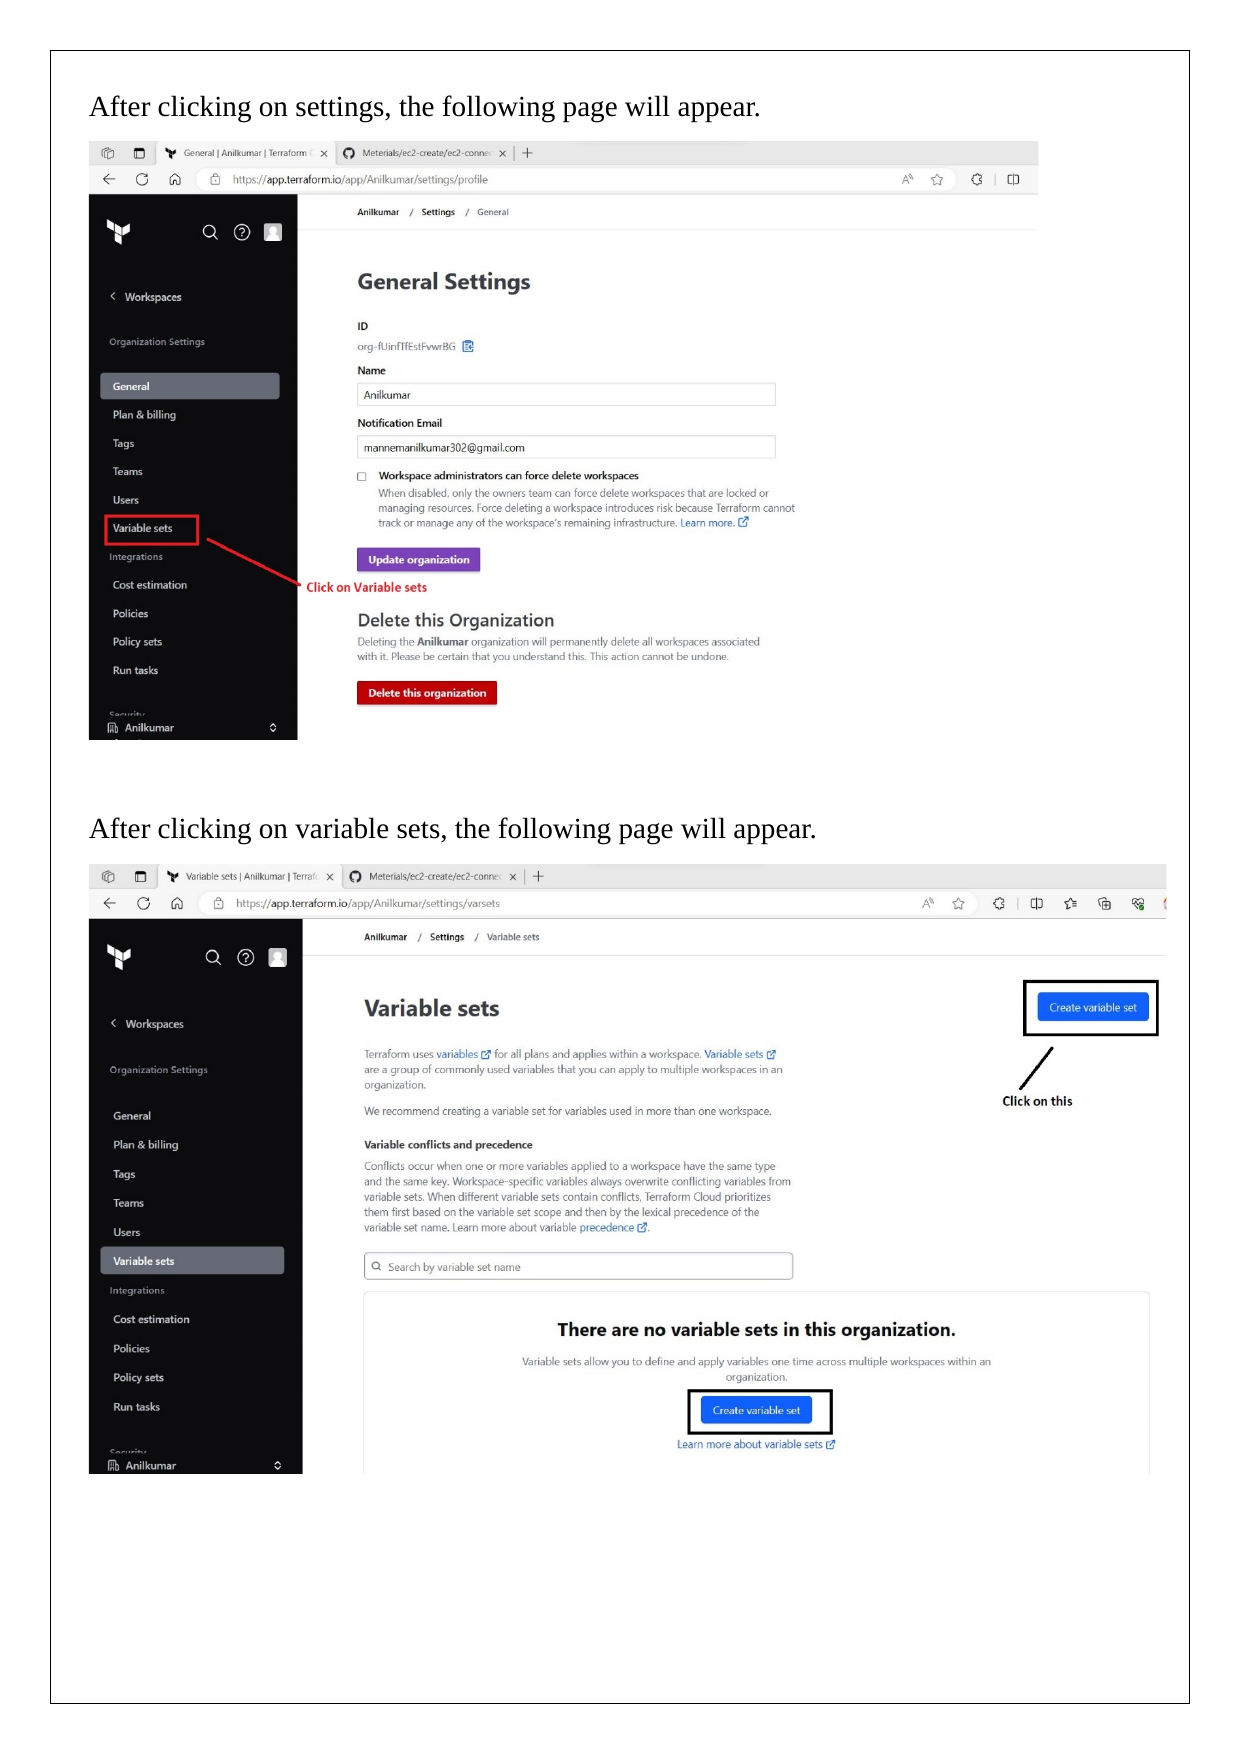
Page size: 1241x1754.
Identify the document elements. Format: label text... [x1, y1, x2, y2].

text After clicking on settings, the following page will appear. [89, 89, 1167, 122]
picture [88, 141, 1039, 740]
picture [88, 864, 1167, 1474]
text After clicking on variable sets, the following page will appear. [89, 812, 1167, 845]
